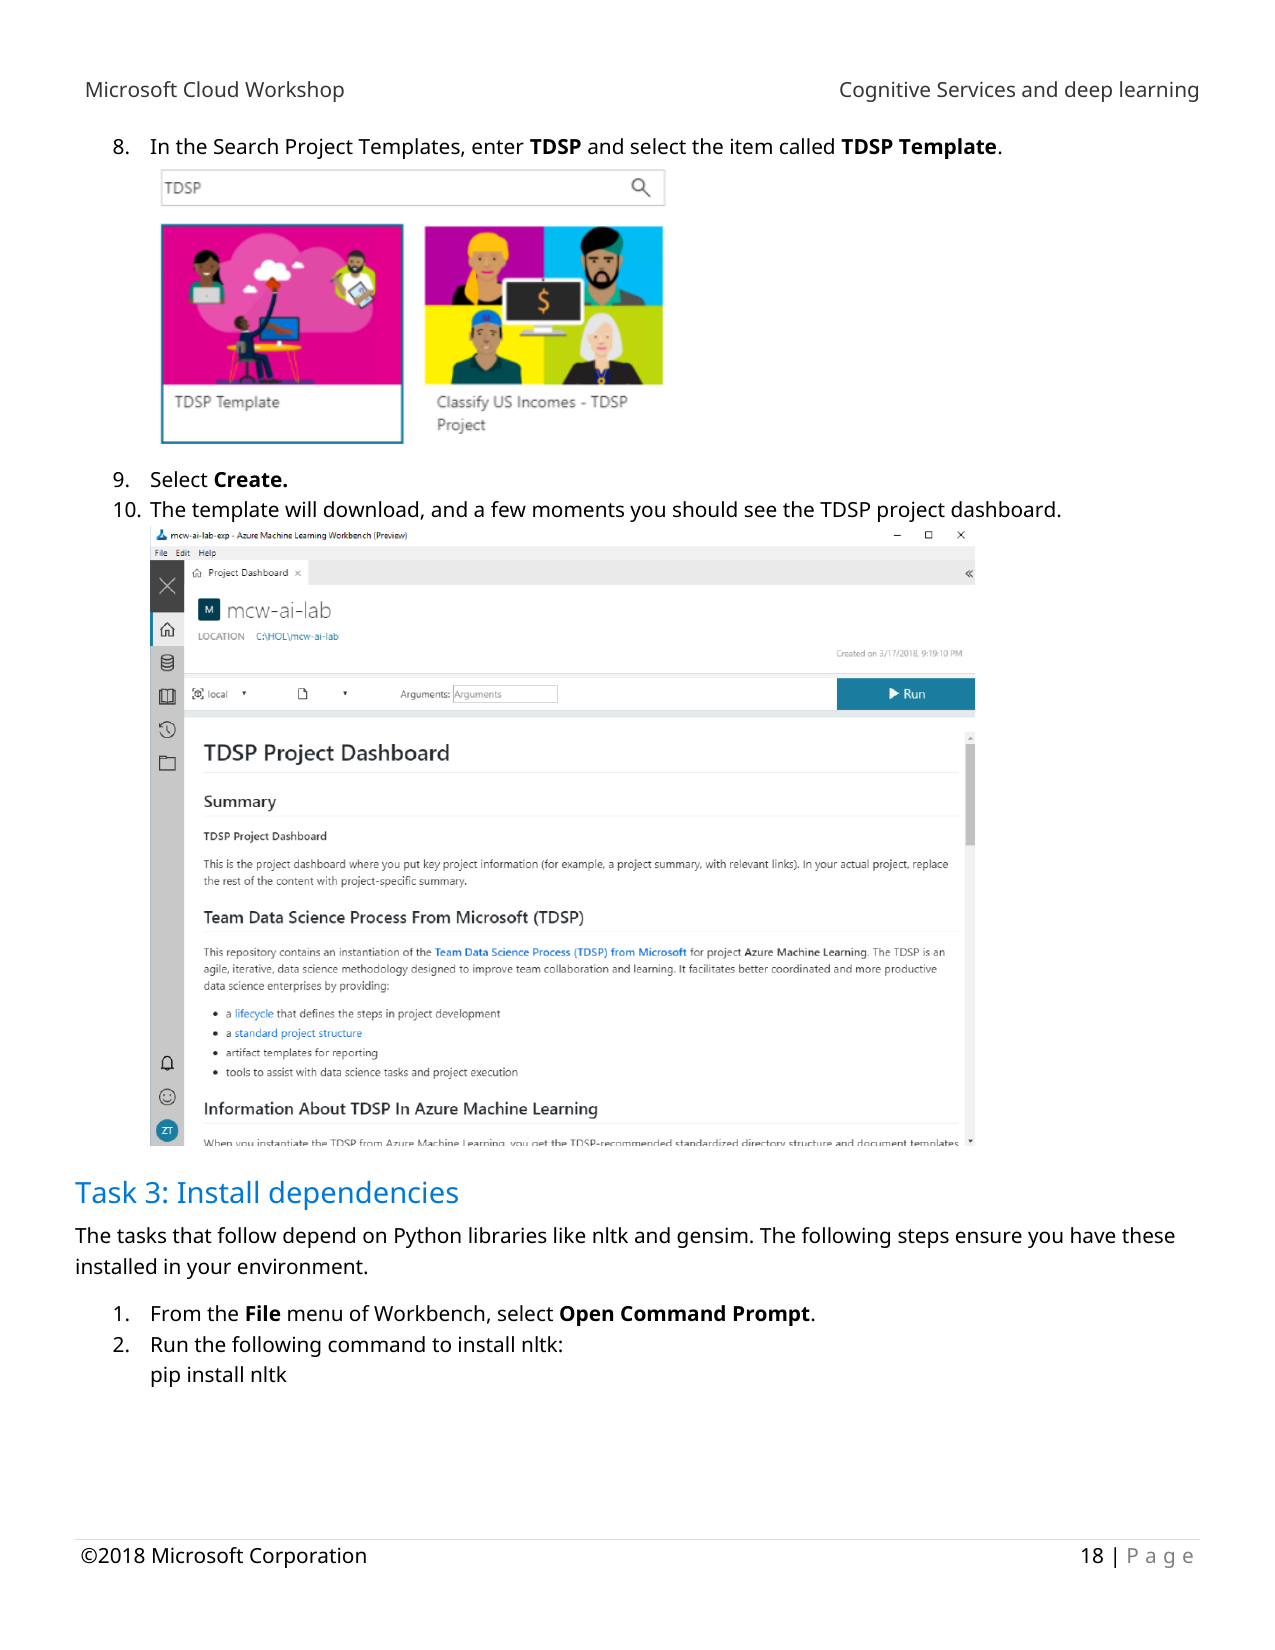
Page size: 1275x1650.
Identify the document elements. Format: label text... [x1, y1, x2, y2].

list Run the following command to install nltk: pip install nltk [112, 1330, 1200, 1389]
list From the File menu of Workbench, select Open Command Prompt. [112, 1299, 1200, 1328]
text The tasks that follow depend on Python libraries like nltk and gensim. The following steps ensure you have these installed in your environment. [75, 1221, 1200, 1280]
list Select Create. [112, 465, 1200, 493]
picture [150, 526, 976, 1146]
subtitle Task 3: Install dependencies [75, 1172, 1200, 1212]
picture [150, 162, 675, 463]
